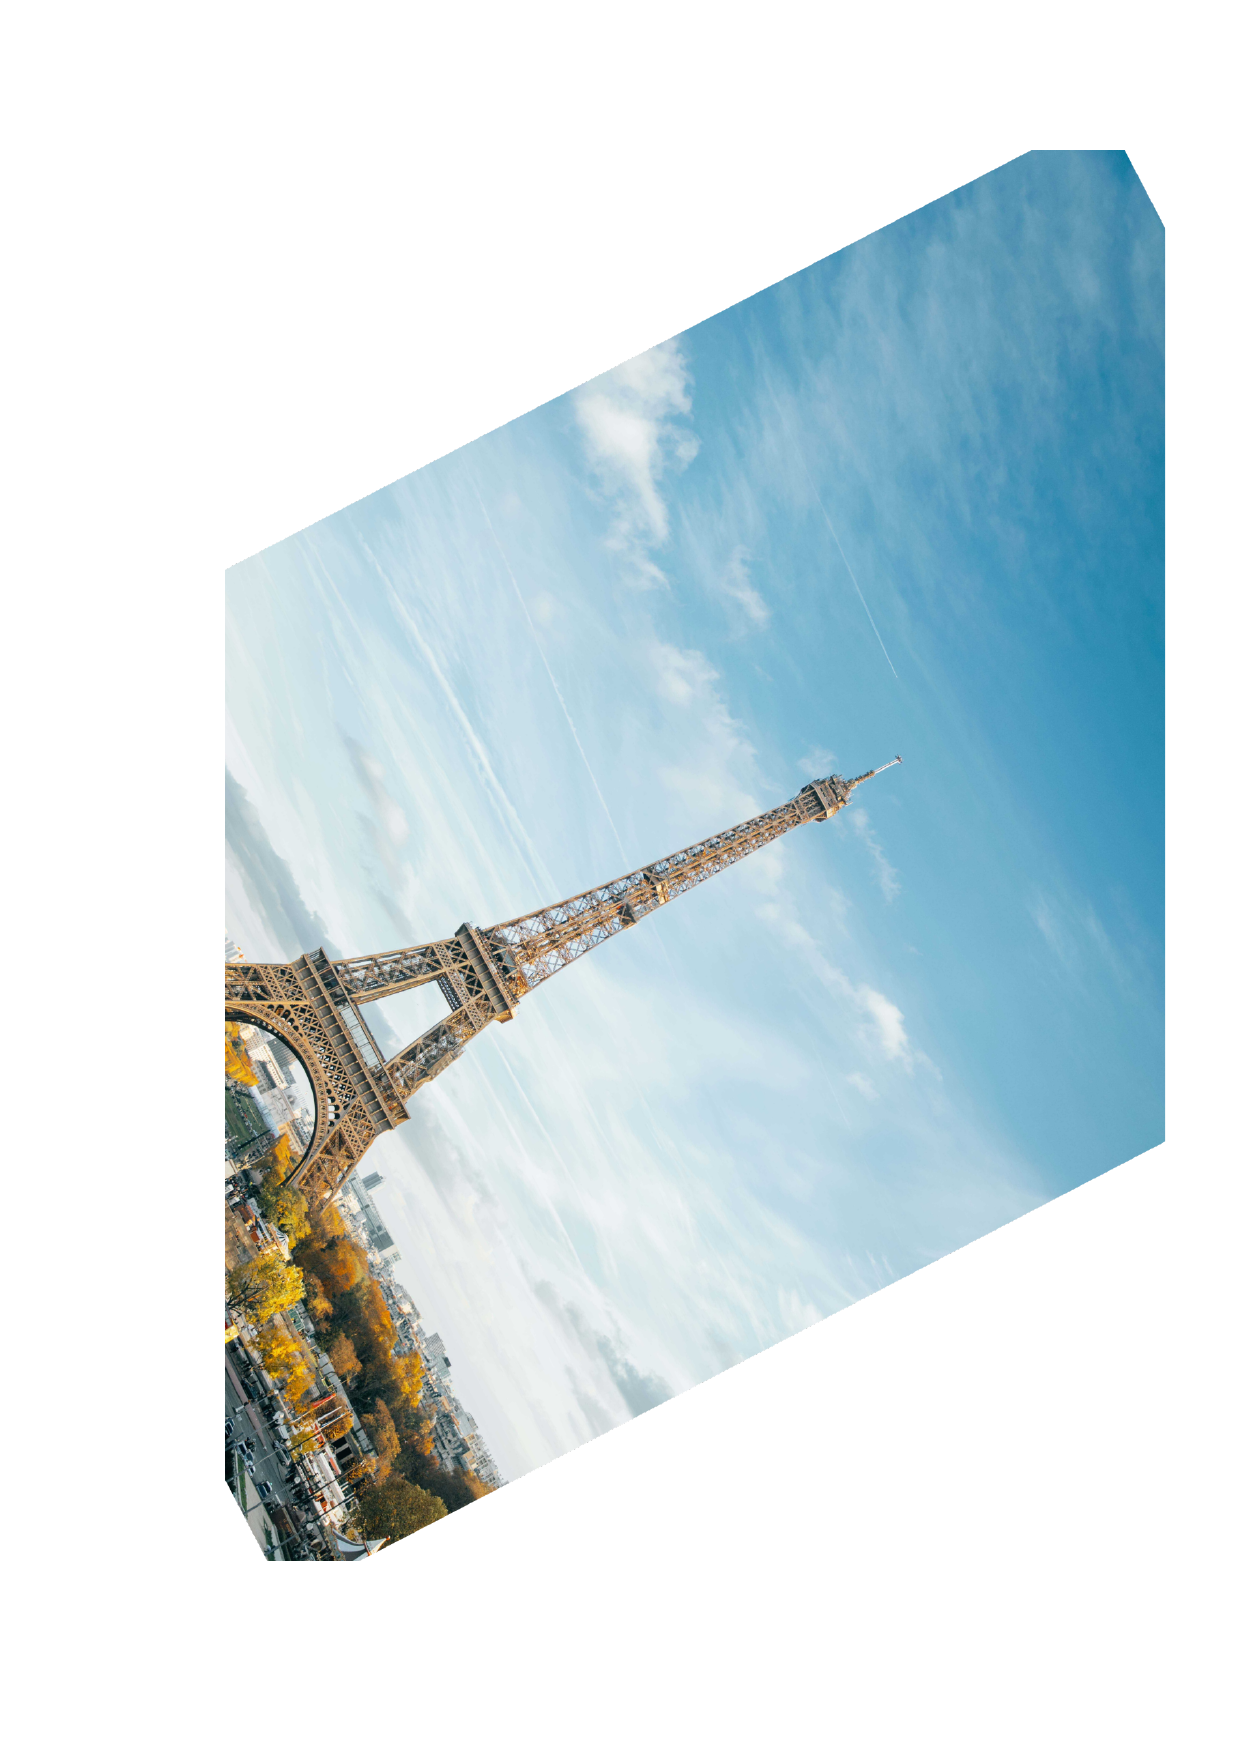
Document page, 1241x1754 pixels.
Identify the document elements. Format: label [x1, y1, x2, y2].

picture [225, 150, 1166, 1561]
